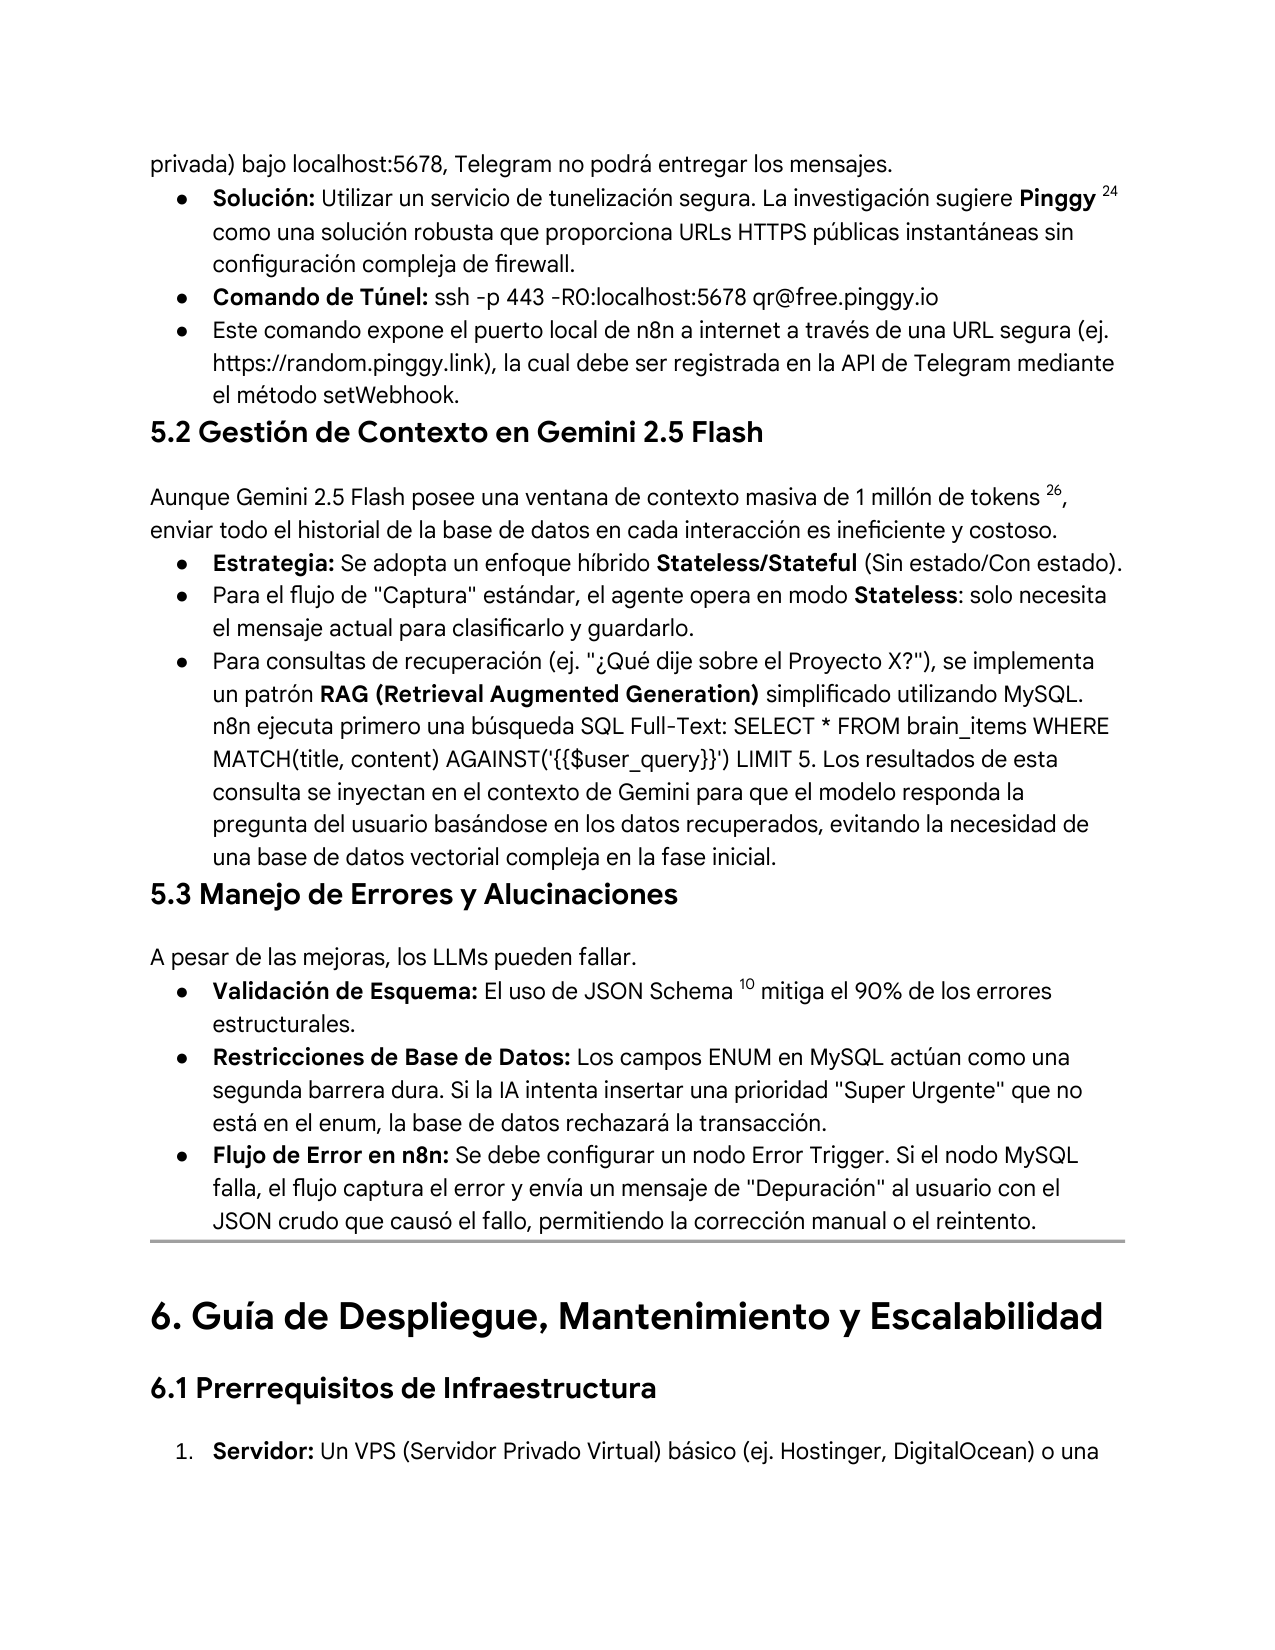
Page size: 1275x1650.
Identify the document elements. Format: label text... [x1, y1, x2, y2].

list Validación de Esquema: El uso de JSON Schema 10 mitiga el 90% de los errores estructurales. [175, 975, 1125, 1039]
list Para consultas de recuperación (ej. "¿Qué dije sobre el Proyecto X?"), se implementa un patrón RAG (Retrieval Augmented Generation) simplificado utilizando MySQL. n8n ejecuta primero una búsqueda SQL Full-Text: SELECT * FROM brain_items WHERE MATCH(title, content) AGAINST('{{$user_query}}') LIMIT 5. Los resultados de esta consulta se inyectan en el contexto de Gemini para que el modelo responda la pregunta del usuario basándose en los datos recuperados, evitando la necesidad de una base de datos vectorial compleja en la fase inicial. [175, 647, 1125, 872]
list Comando de Túnel: ssh -p 443 -R0:localhost:5678 qr@free.pinggy.io [175, 283, 1125, 312]
text A pesar de las mejoras, los LLMs pueden fallar. [150, 943, 1125, 971]
list Restricciones de Base de Datos: Los campos ENUM en MySQL actúan como una segunda barrera dura. Si la IA intenta insertar una prioridad "Super Urgente" que no está en el enum, la base de datos rechazará la transacción. [175, 1043, 1125, 1138]
list Este comando expone el puerto local de n8n a internet a través de una URL segura (ej. https://random.pinggy.link), la cual debe ser registrada en la API de Telegram mediante el método setWebhook. [175, 316, 1125, 410]
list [175, 1437, 1125, 1466]
subtitle 6. Guía de Despliegue, Mantenimiento y Escalabilidad [150, 1243, 1125, 1340]
list Solución: Utilizar un servicio de tunelización segura. La investigación sugiere Pinggy 24 como una solución robusta que proporciona URLs HTTPS públicas instantáneas sin configuración compleja de firewall. [175, 183, 1125, 279]
subtitle 5.2 Gestión de Contexto en Gemini 2.5 Flash [150, 414, 1125, 451]
list Flujo de Error en n8n: Se debe configurar un nodo Error Trigger. Si el nodo MySQL falla, el flujo captura el error y envía un mensaje de "Depuración" al usuario con el JSON crudo que causó el fallo, permitiendo la corrección manual o el reintento. [175, 1142, 1125, 1236]
subtitle 6.1 Prerrequisitos de Infraestructura [150, 1370, 1125, 1407]
text Aunque Gemini 2.5 Flash posee una ventana de contexto masiva de 1 millón de tokens 26, enviar todo el historial de la base de datos en cada interacción es ineficiente y costoso. [150, 481, 1125, 545]
subtitle 5.3 Manejo de Errores y Alucinaciones [150, 876, 1125, 913]
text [150, 150, 1125, 179]
list Estrategia: Se adopta un enfoque híbrido Stateless/Stateful (Sin estado/Con estado). [175, 549, 1125, 578]
list Para el flujo de "Captura" estándar, el agente opera en modo Stateless: solo necesita el mensaje actual para clasificarlo y guardarlo. [175, 582, 1125, 643]
